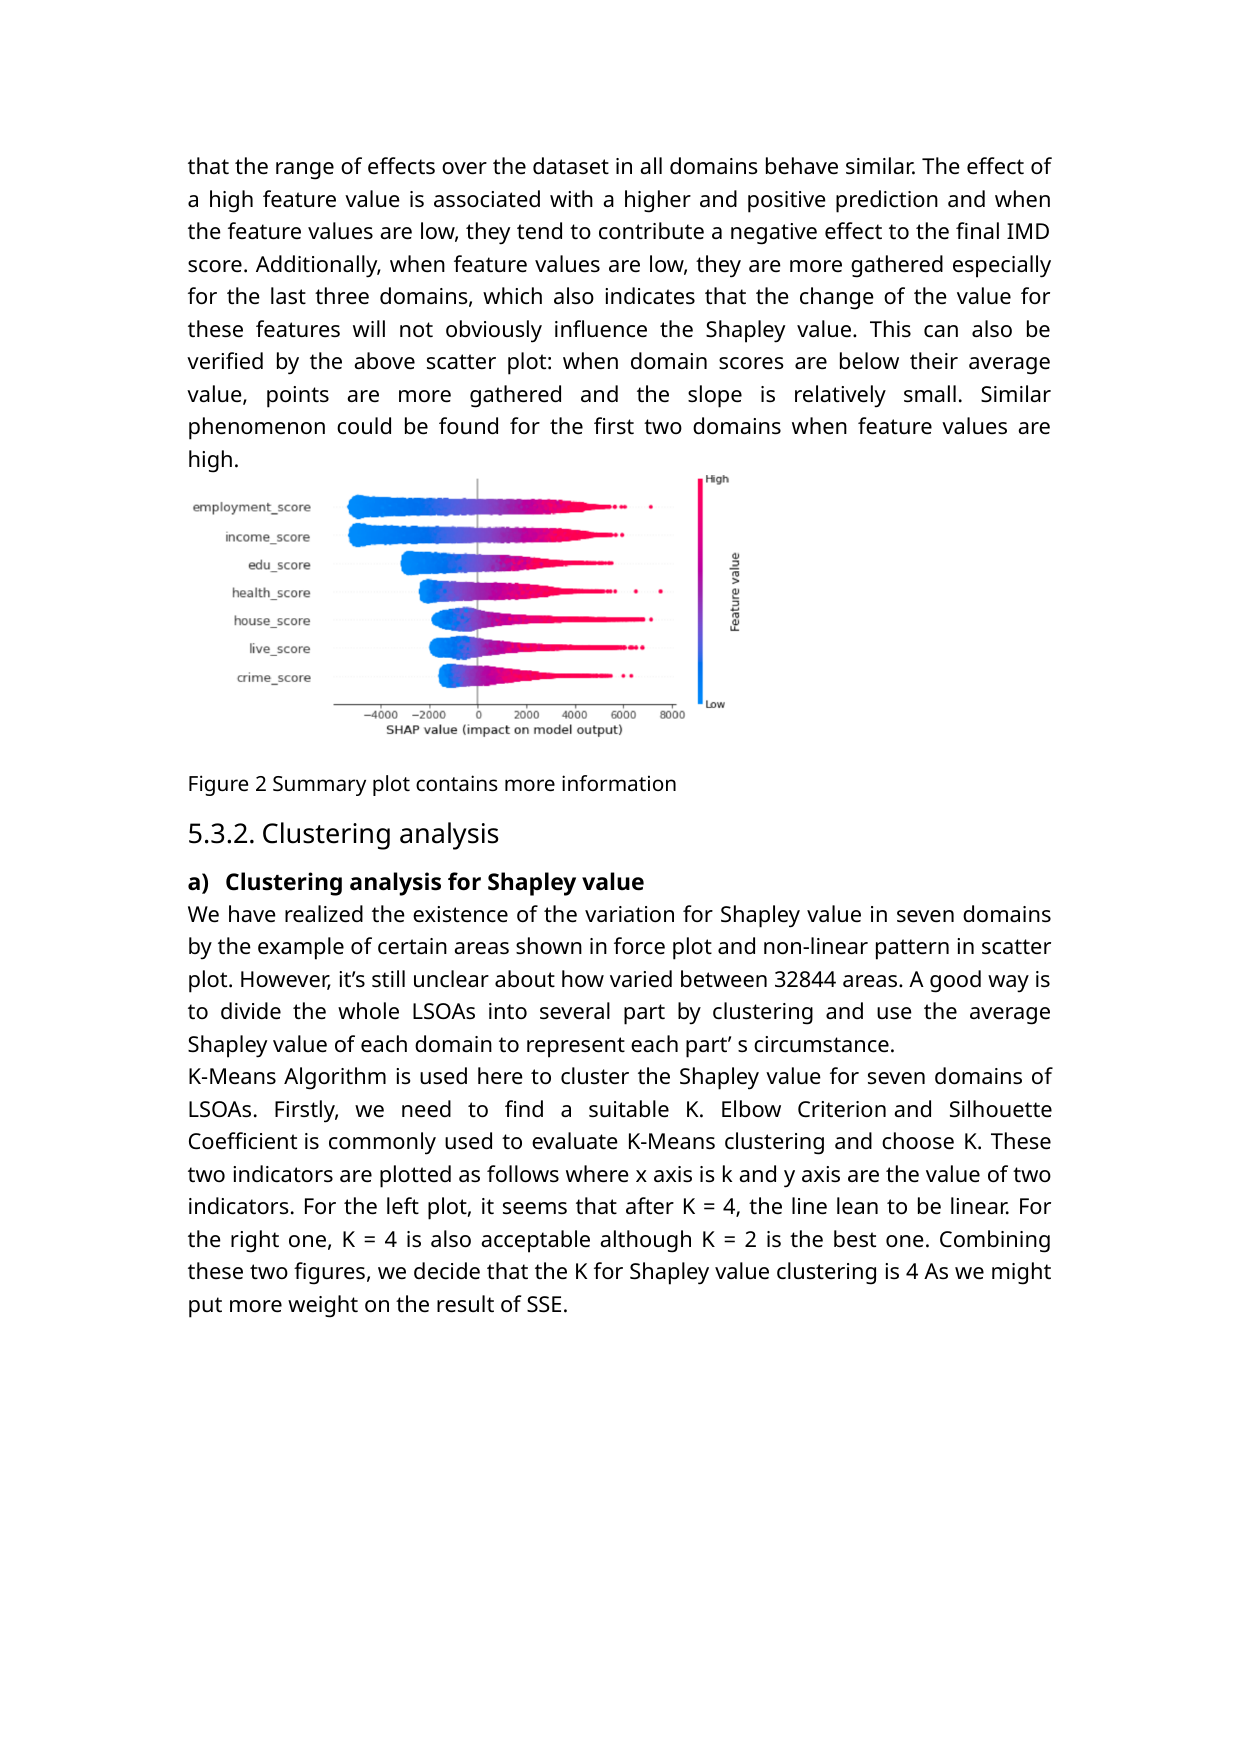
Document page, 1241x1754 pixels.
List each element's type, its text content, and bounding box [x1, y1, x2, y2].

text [187, 150, 1053, 475]
picture [187, 475, 744, 738]
text K-Means Algorithm is used here to cluster the Shapley value for seven domains of LSOAs. Firstly, we need to find a suitable K. Elbow Criterion and Silhouette Coefficient is commonly used to evaluate K-Means clustering and choose K. These two indicators are plotted as follows where x axis is k and y axis are the value of two indicators. For the left plot, it seems that after K = 4, the line lean to be linear. For the right one, K = 4 is also acceptable although K = 2 is the best one. Combining these two figures, we decide that the K for Shapley value clustering is 4 As we might put more weight on the result of SSE. [187, 1060, 1053, 1320]
text We have realized the existence of the variation for Shapley value in seven domains by the example of certain areas shown in force plot and non-linear pattern in scatter plot. However, it’s still unclear about how varied between 32844 areas. A good way is to divide the whole LSOAs into several part by clustering and use the average Shapley value of each domain to represent each part’ s circumstance. [187, 897, 1053, 1060]
subtitle Clustering analysis for Shapley value [187, 865, 1053, 897]
subtitle Clustering analysis [187, 800, 1053, 865]
